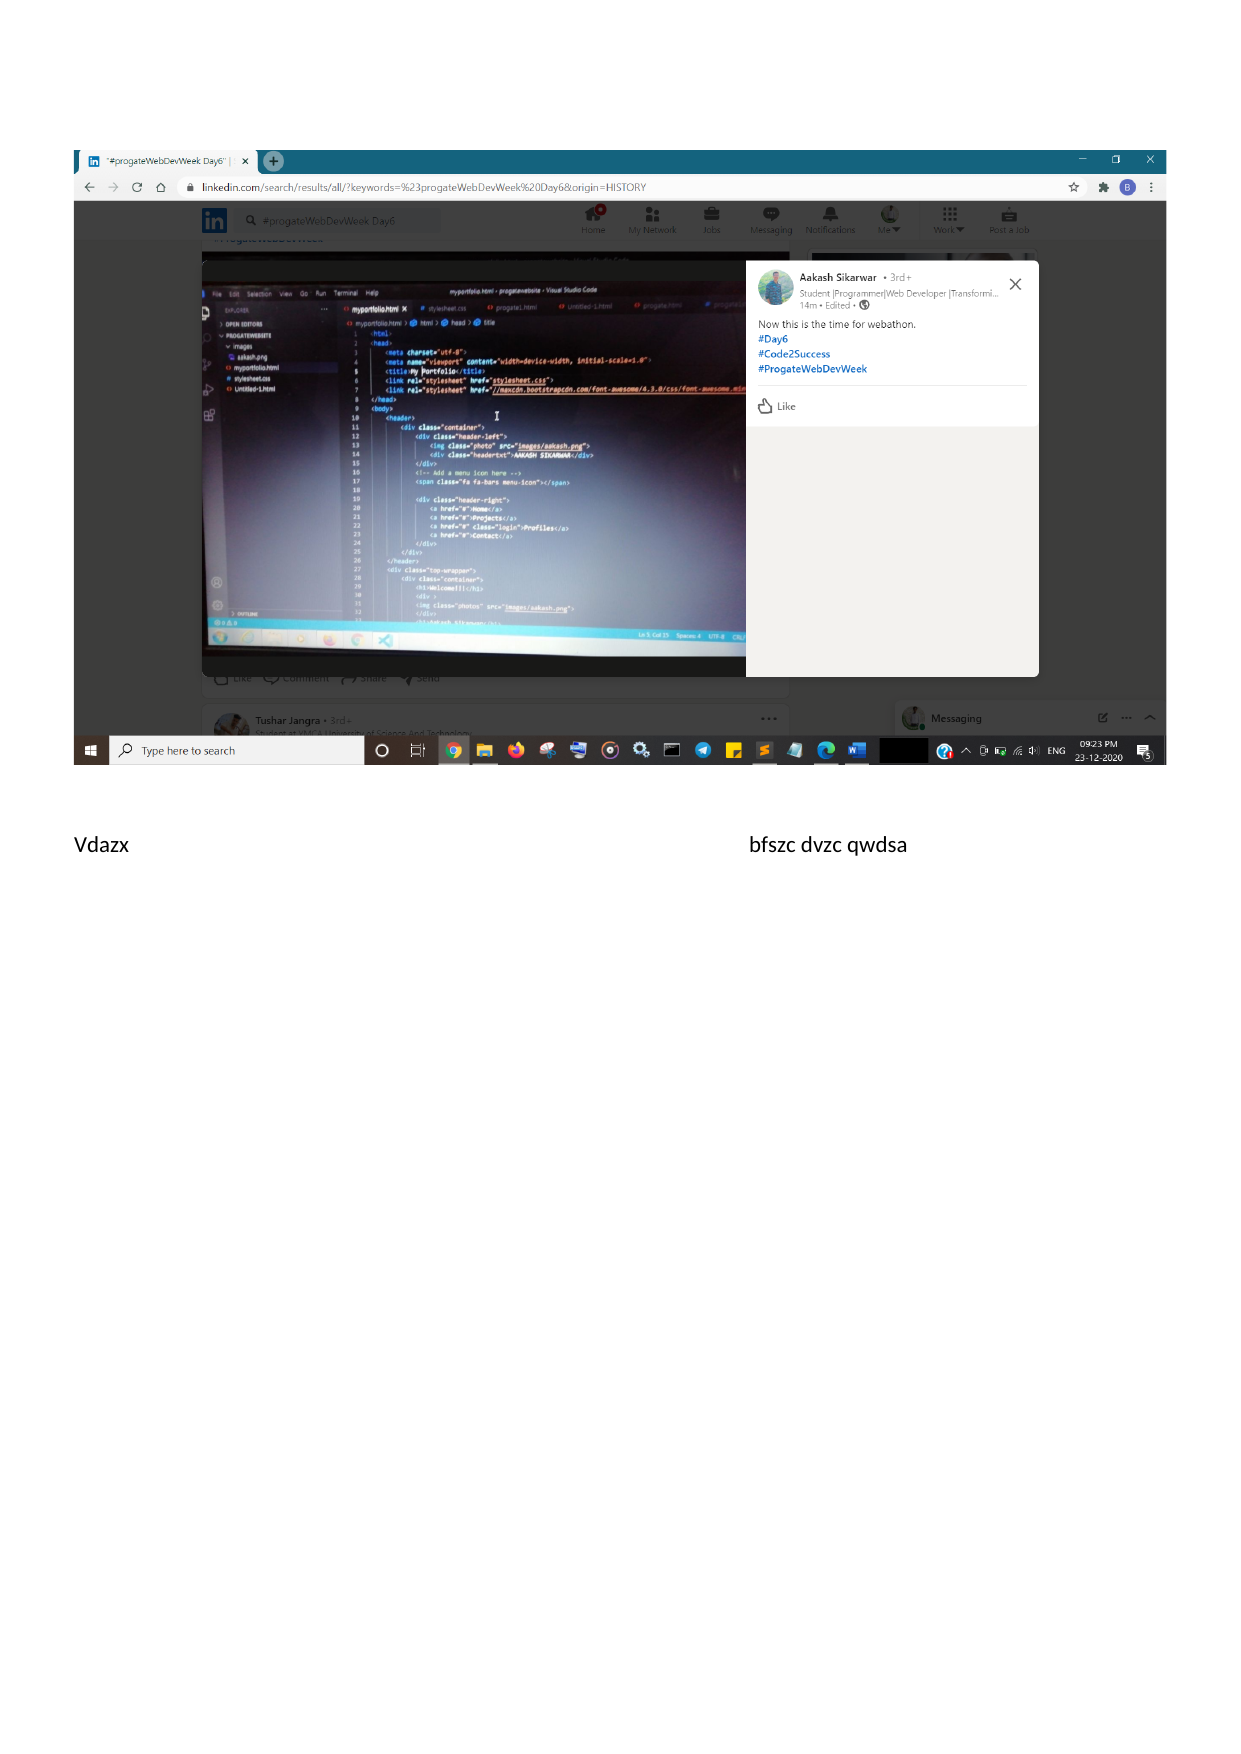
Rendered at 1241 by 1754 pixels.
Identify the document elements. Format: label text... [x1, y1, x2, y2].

picture [73, 150, 1167, 765]
text Vdazx bfszc dvzc qwdsa [74, 830, 1167, 858]
